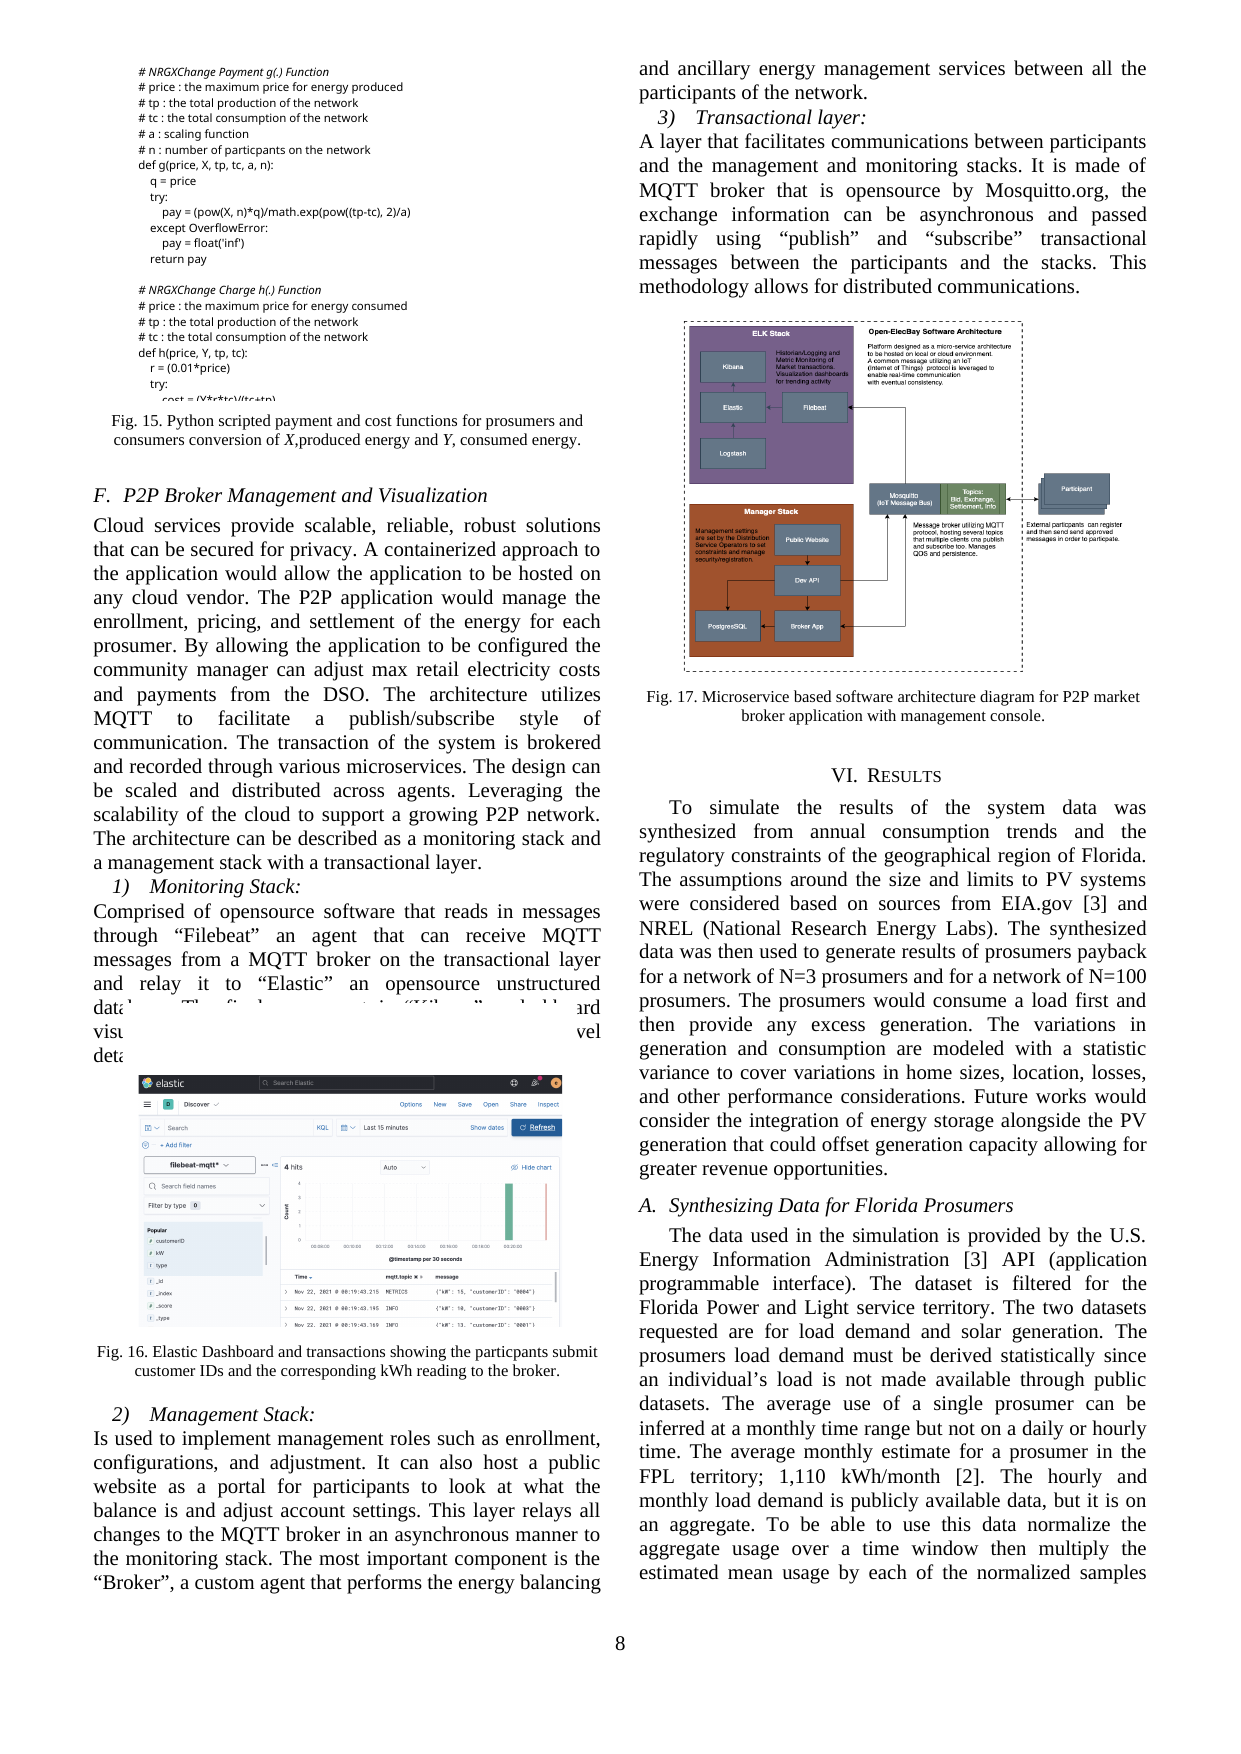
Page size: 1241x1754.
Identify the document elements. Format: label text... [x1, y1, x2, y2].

text Comprised of opensource software that reads in messages through “Filebeat” an agent that can receive MQTT messages from a MQTT broker on the transactional layer and relay it to “Elastic” an opensource unstructured database. The final component is “Kibana” a dashboard visualization application that could provide event level details of each event for monitoring. [93, 899, 601, 1067]
text Is used to implement management roles such as enrollment, configurations, and adjustment. It can also host a public website as a portal for participants to look at what the balance is and adjust account settings. This layer relays all changes to the MQTT broker in an asynchronous manner to the monitoring stack. The most important component is the “Broker”, a custom agent that performs the energy balancing and ancillary energy management services between all the participants of the network. [93, 1426, 601, 1594]
text To simulate the results of the system data was synthesized from annual consumption trends and the regulatory constraints of the geographical region of Florida. The assumptions around the size and limits to PV systems were considered based on sources from EIA.gov and NREL (National Research Energy Labs). The synthesized data was then used to generate results of prosumers payback for a network of N=3 prosumers and for a network of N=100 prosumers. The prosumers would consume a load first and then provide any excess generation. The variations in generation and consumption are modeled with a statistic variance to cover variations in home sizes, location, losses, and other performance considerations. Future works would consider the integration of energy storage alongside the PV generation that could offset generation capacity allowing for greater revenue opportunities. [639, 795, 1147, 1180]
text Microservice based software architecture diagram for P2P market broker application with management console. [639, 687, 1147, 725]
text Cloud services provide scalable, reliable, robust solutions that can be secured for privacy. A containerized approach to the application would allow the application to be hosted on any cloud vendor. The P2P application would manage the enrollment, pricing, and settlement of the energy for each prosumer. By allowing the application to be configured the community manager can adjust max retail electricity costs and payments from the DSO. The architecture utilizes MQTT to facilitate a publish/subscribe style of communication. The transaction of the system is brokered and recorded through various microservices. The design can be scaled and distributed across agents. Leveraging the scalability of the cloud to support a growing P2P network. The architecture can be described as a monitoring stack and a management stack with a transactional layer. [93, 513, 601, 874]
subtitle Management Stack: [93, 1401, 601, 1426]
picture [138, 1075, 563, 1327]
subtitle Transactional layer: [639, 104, 1147, 129]
subtitle Monitoring Stack: [93, 874, 601, 899]
text Python scripted payment and cost functions for prosumers and consumers conversion of X,produced energy and Y, consumed energy. [93, 411, 601, 449]
picture [683, 321, 1126, 672]
subtitle P2P Broker Management and Visualization [93, 483, 601, 507]
text A layer that facilitates communications between participants and the management and monitoring stacks. It is made of MQTT broker that is opensource by Mosquitto.org, the exchange information can be asynchronous and passed rapidly using “publish” and “subscribe” transactional messages between the participants and the stacks. This methodology allows for distributed communications. [639, 129, 1147, 298]
subtitle Results [639, 763, 1147, 787]
text Elastic Dashboard and transactions showing the particpants submit customer IDs and the corresponding kWh reading to the broker. [93, 1342, 601, 1380]
subtitle Synthesizing Data for Florida Prosumers [639, 1193, 1147, 1217]
